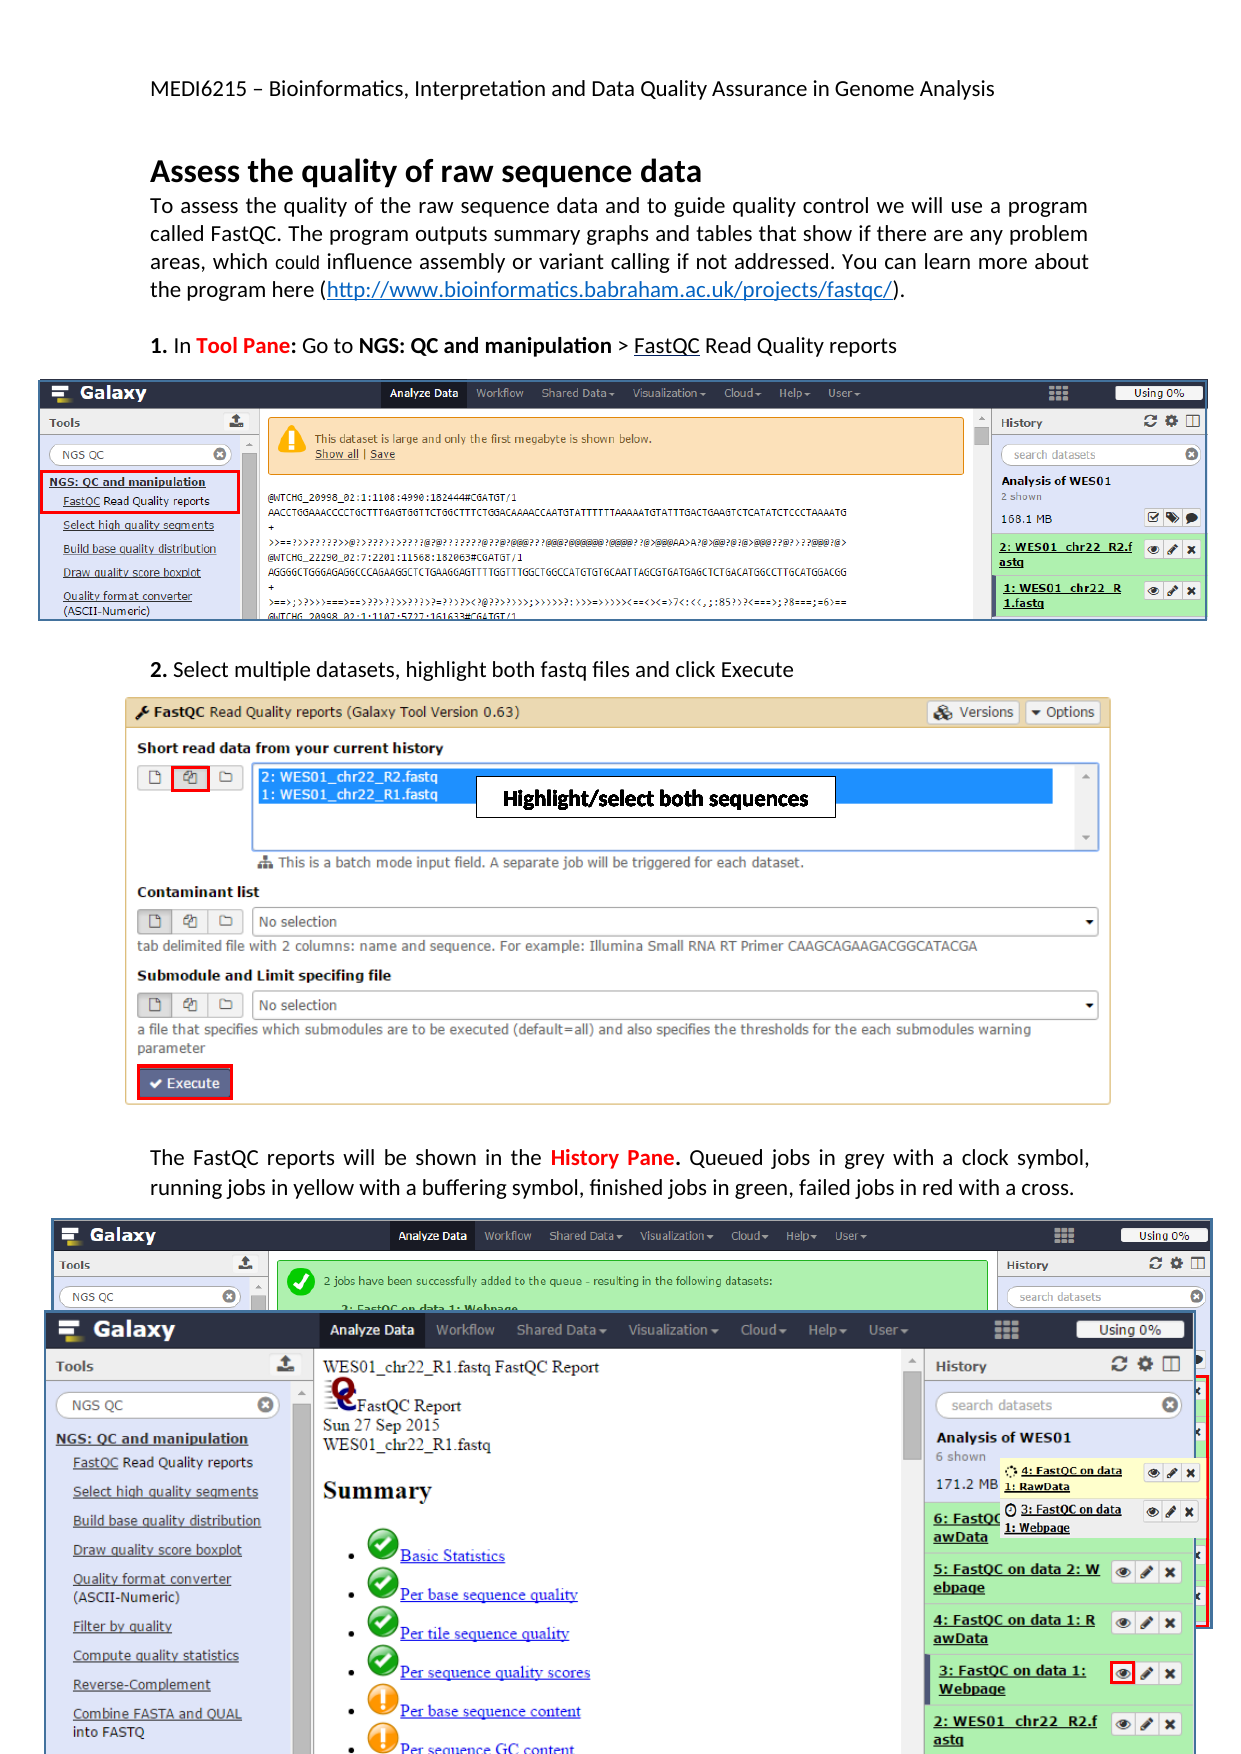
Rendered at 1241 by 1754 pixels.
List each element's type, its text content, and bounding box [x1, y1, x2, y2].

picture [40, 379, 1208, 620]
text To assess the quality of the raw sequence data and to guide quality control we will use a program called FastQC. The program outputs summary graphs and tables that show if there are any problem areas, which could influence assembly or variant calling if not addressed. You can learn more about the program here (http://www.bioinformatics.babraham.ac.uk/projects/fastqc/). [150, 191, 1090, 303]
picture [40, 382, 1205, 619]
picture [123, 695, 1114, 1108]
picture [46, 1313, 1207, 1754]
picture [43, 473, 237, 511]
text 2. Select multiple datasets, highlight both fastq files and click Execute [150, 655, 1090, 683]
list In Tool Pane: Go to NGS: QC and manipulation > FastQC Read Quality reports [150, 331, 1090, 359]
text The FastQC reports will be shown in the History Pane. Queued jobs in grey with a clock symbol, running jobs in yellow with a buffering symbol, finished jobs in green, failed jobs in red with a cross. [150, 1143, 1090, 1201]
picture [54, 1220, 1210, 1627]
text Assess the quality of raw sequence data [150, 150, 1090, 191]
